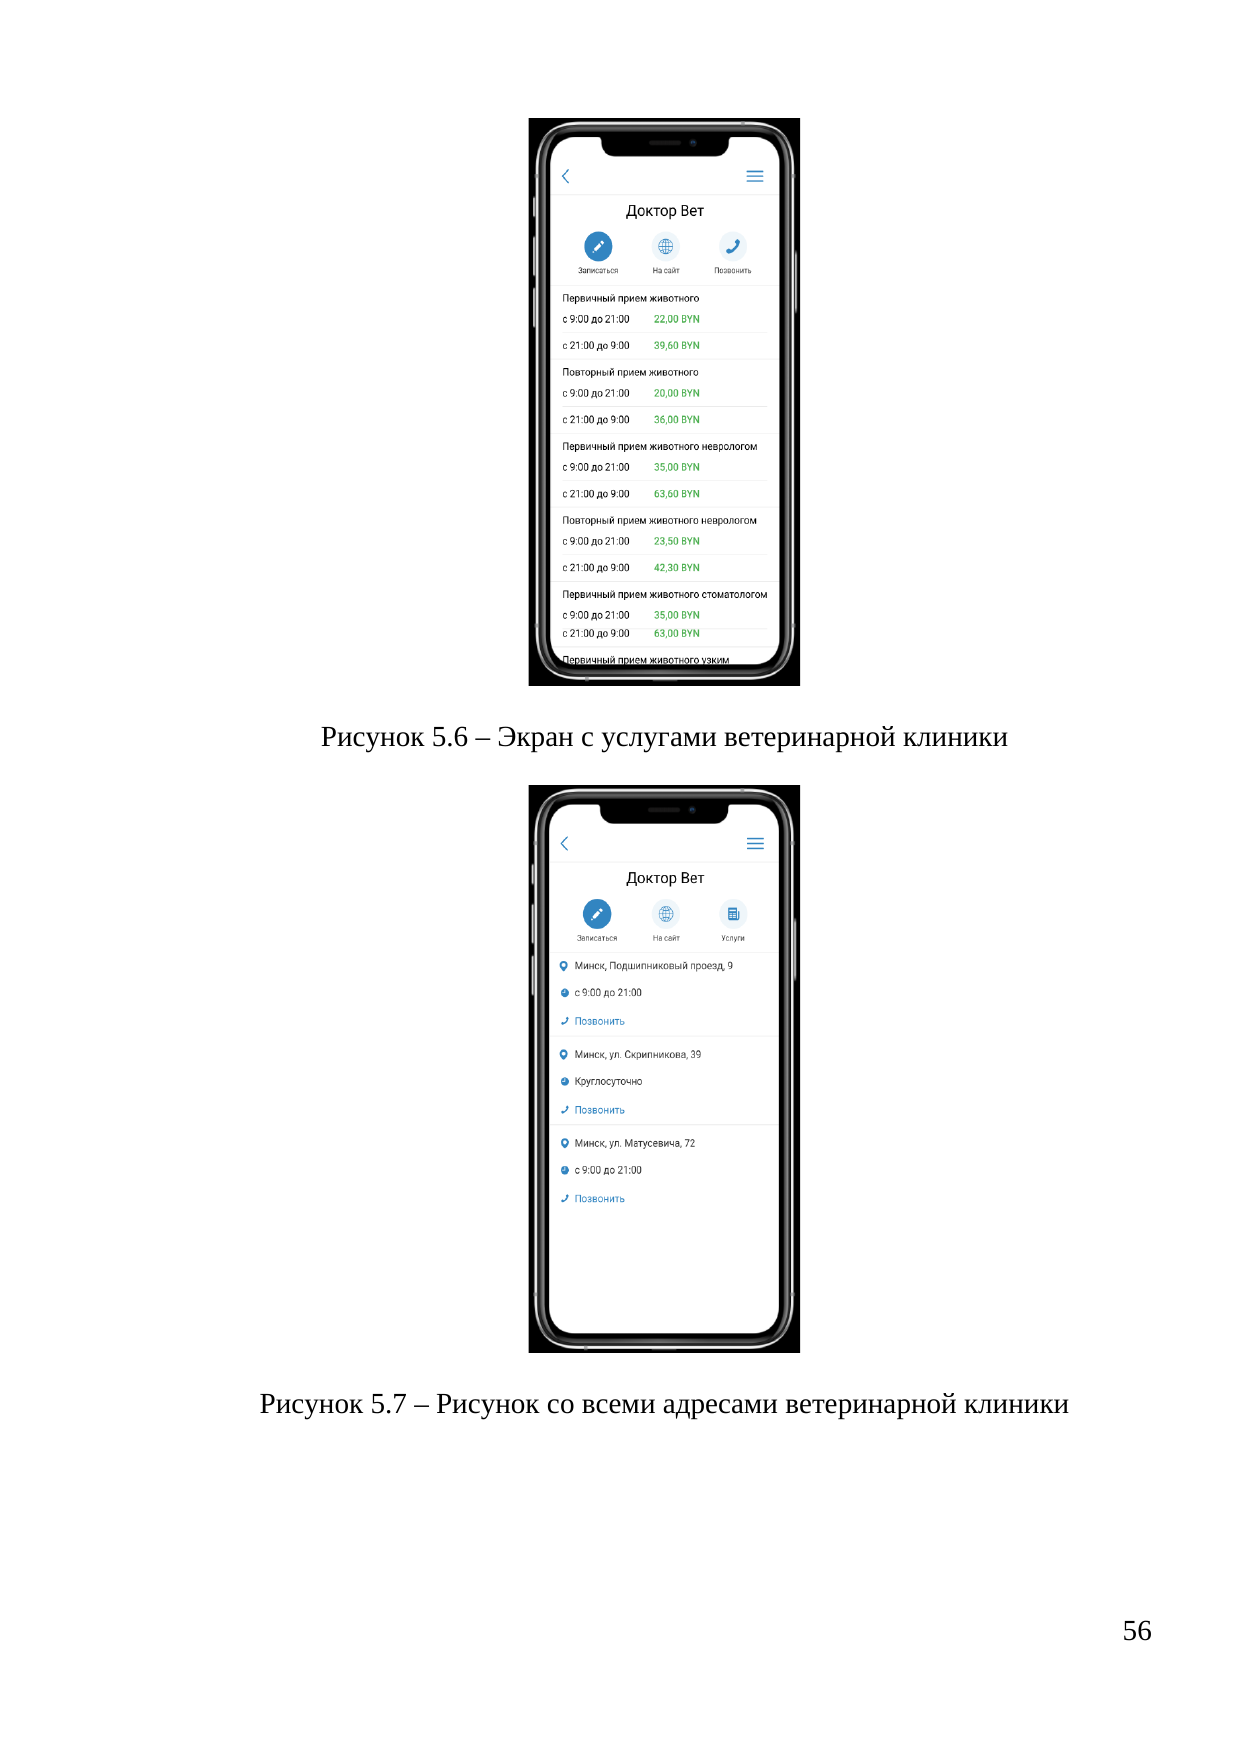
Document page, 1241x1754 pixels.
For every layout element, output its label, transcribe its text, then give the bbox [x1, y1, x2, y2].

picture [528, 118, 801, 686]
picture [528, 785, 801, 1353]
text Рисунок 5.6 – Экран с услугами ветеринарной клиники [177, 719, 1152, 752]
text Рисунок 5.7 – Рисунок со всеми адресами ветеринарной клиники [177, 1386, 1152, 1420]
